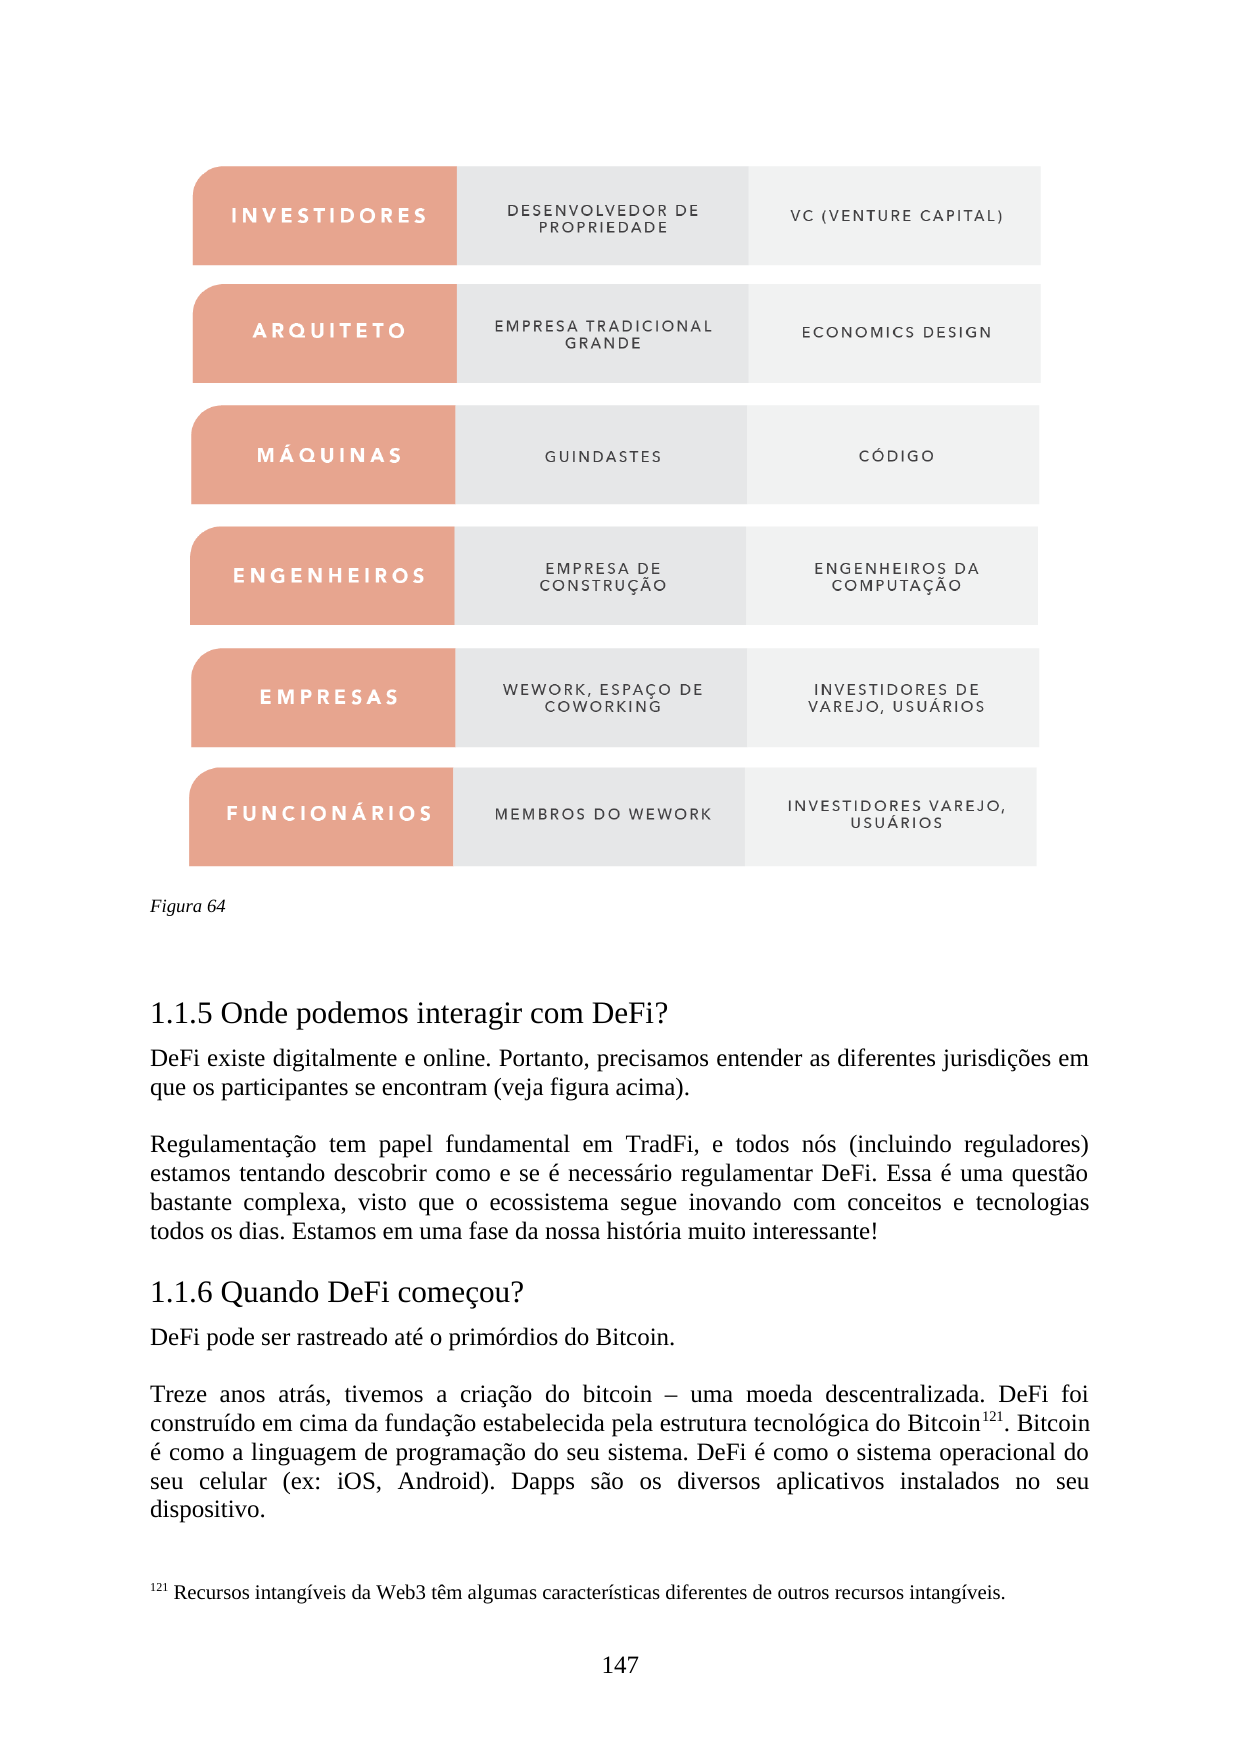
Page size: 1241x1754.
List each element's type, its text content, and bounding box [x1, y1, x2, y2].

text Treze anos atrás, tivemos a criação do bitcoin – uma moeda descentralizada. DeFi foi construído em cima da fundação estabelecida pela estrutura tecnológica do Bitcoin. Bitcoin é como a linguagem de programação do seu sistema. DeFi é como o sistema operacional do seu celular (ex: iOS, Android). Dapps são os diversos aplicativos instalados no seu dispositivo. [150, 1379, 1090, 1523]
subtitle Quando DeFi começou? [150, 1274, 1090, 1309]
text DeFi existe digitalmente e online. Portanto, precisamos entender as diferentes jurisdições em que os participantes se encontram (veja figura acima). [150, 1043, 1090, 1101]
text Regulamentação tem papel fundamental em TradFi, e todos nós (incluindo reguladores) estamos tentando descobrir como e se é necessário regulamentar DeFi. Essa é uma questão bastante complexa, visto que o ecossistema segue inovando com conceitos e tecnologias todos os dias. Estamos em uma fase da nossa história muito interessante! [150, 1129, 1090, 1244]
text DeFi pode ser rastreado até o primórdios do Bitcoin. [150, 1322, 1090, 1351]
subtitle Onde podemos interagir com DeFi? [150, 995, 1090, 1031]
picture [179, 150, 1062, 874]
